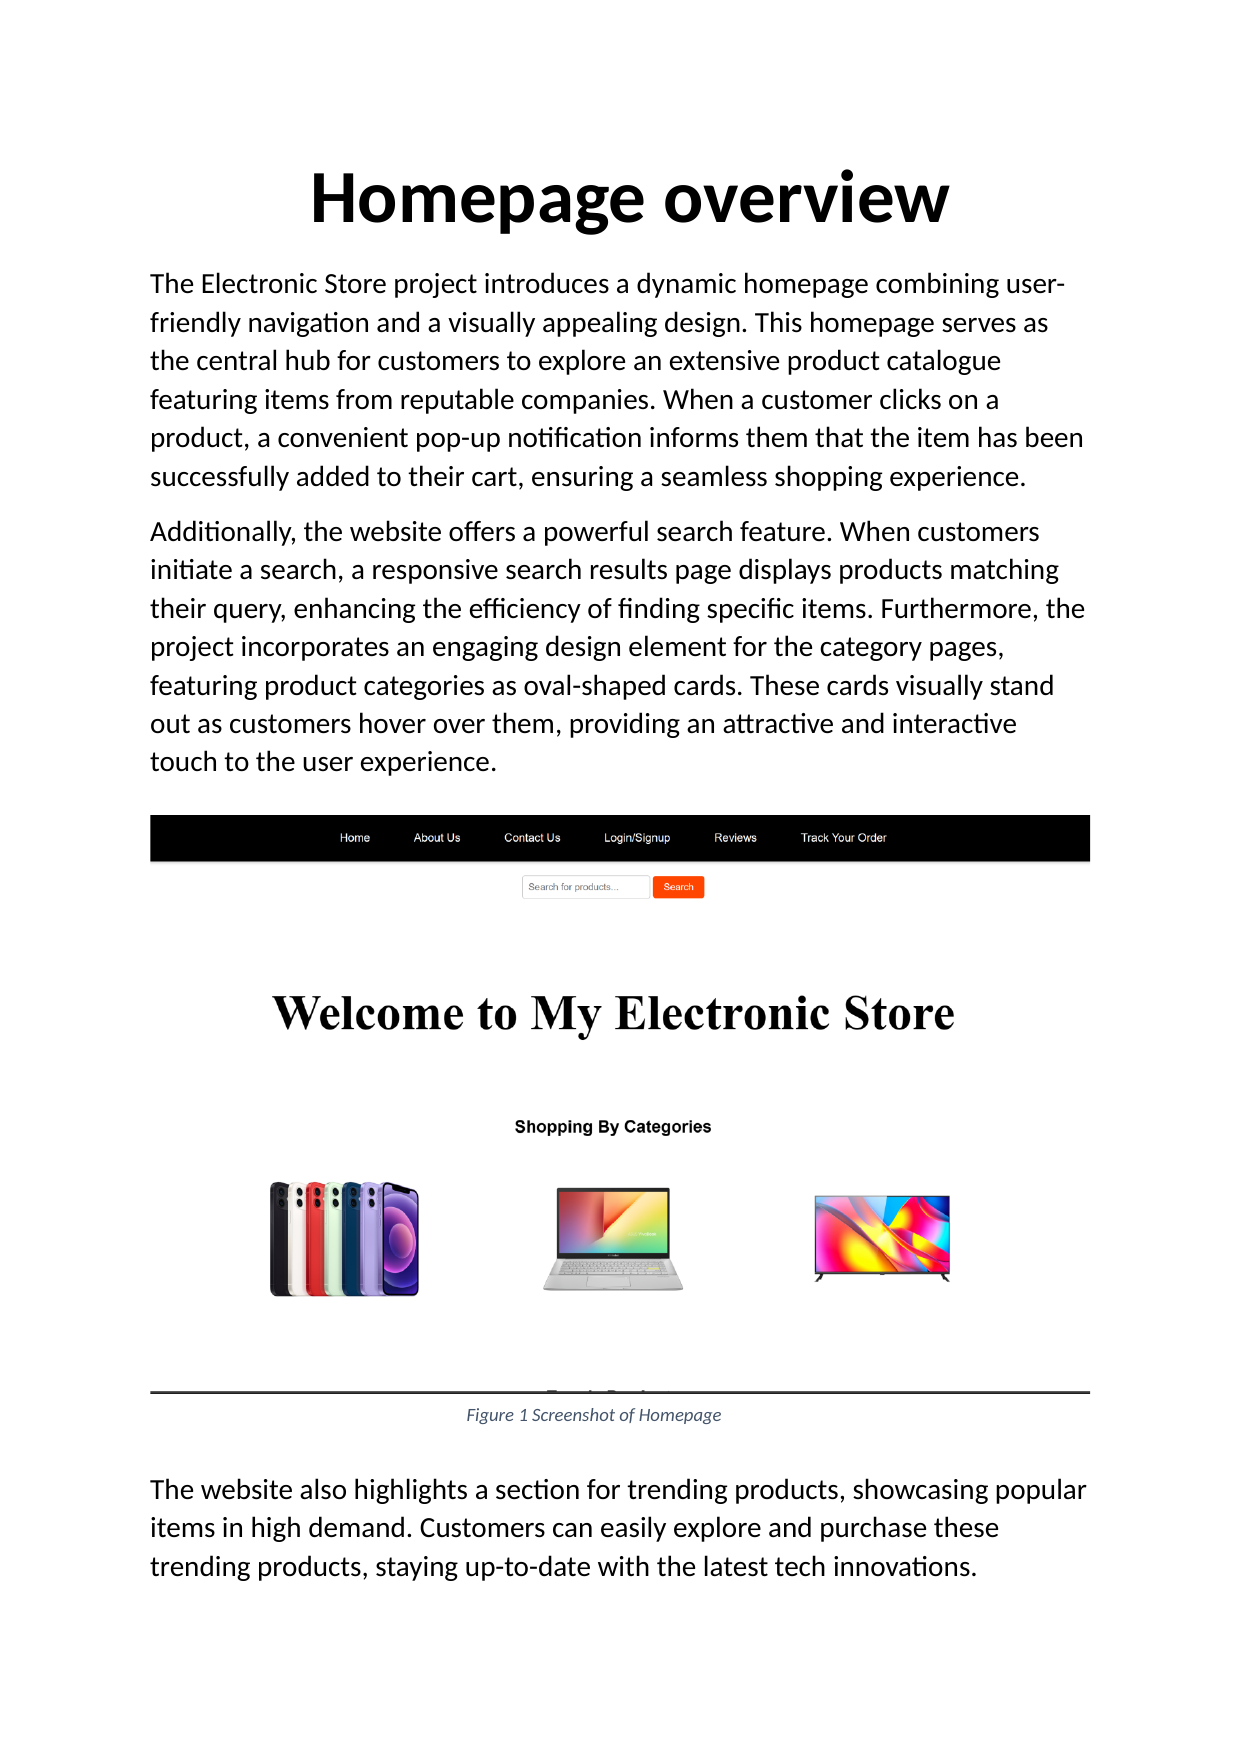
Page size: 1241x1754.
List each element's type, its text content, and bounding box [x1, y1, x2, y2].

picture [150, 815, 1091, 1394]
text The website also highlights a section for trending products, showcasing popular items in high demand. Customers can easily explore and purchase these trending products, staying up-to-date with the latest tech innovations. [150, 1471, 1090, 1584]
text Homepage overview [150, 150, 1090, 242]
text Additionally, the website offers a powerful search feature. When customers initiate a search, a responsive search results page displays products matching their query, enhancing the efficiency of finding specific items. Furthermore, the project incorporates an engaging design element for the category pages, featuring product categories as oval-shaped cards. These cards visually stand out as customers hover over them, providing an attractive and interactive touch to the user experience. [150, 513, 1090, 779]
text The Electronic Store project introduces a dynamic homepage combining user-friendly navigation and a visually appealing design. This homepage serves as the central hub for customers to explore an extensive product catalogue featuring items from reputable companies. When a customer clicks on a product, a convenient pop-up notification informs them that the item has been successfully added to their cart, ensuring a seamless shopping experience. [150, 266, 1090, 493]
